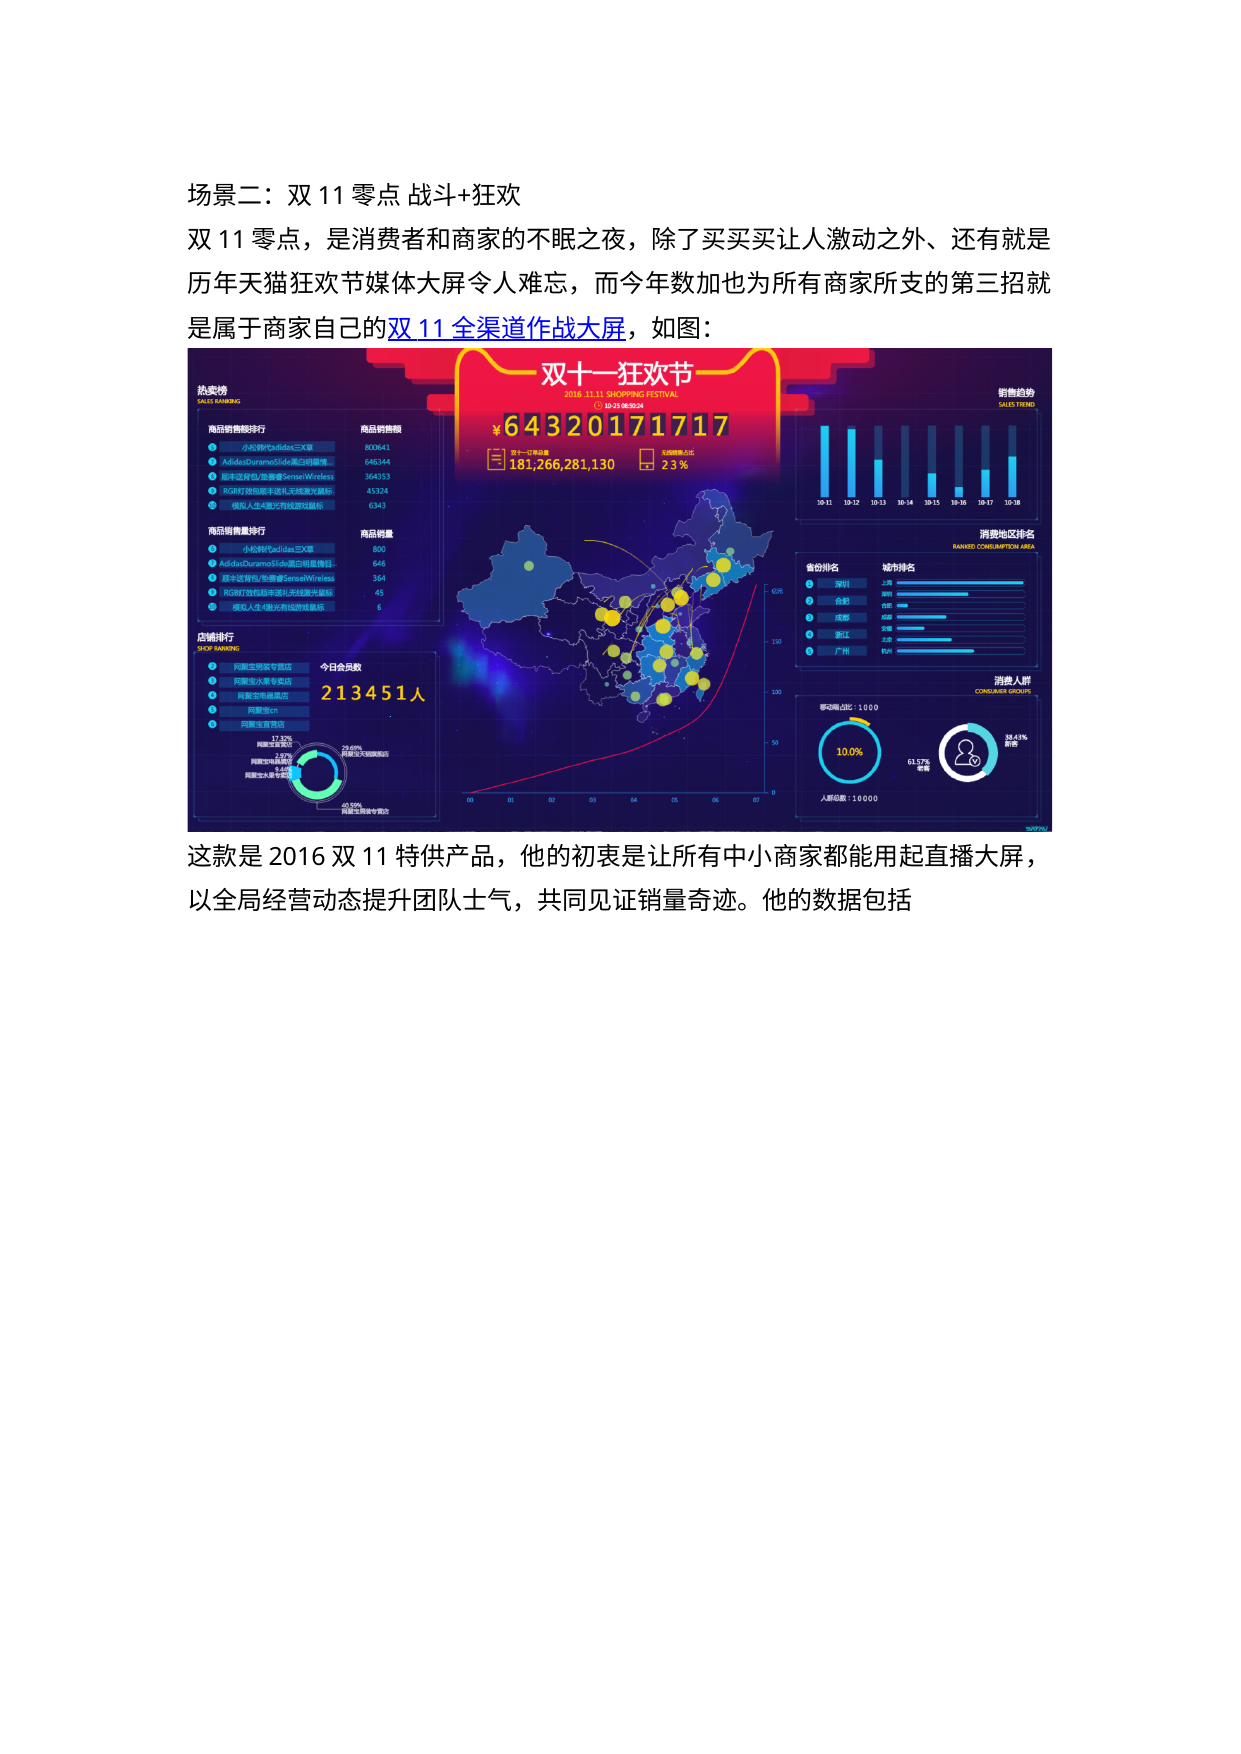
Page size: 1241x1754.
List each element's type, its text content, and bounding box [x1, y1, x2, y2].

picture [187, 348, 1053, 832]
text 场景二：双11零点 战斗+狂欢 [187, 172, 1053, 216]
text 双11零点，是消费者和商家的不眠之夜，除了买买买让人激动之外、还有就是历年天猫狂欢节媒体大屏令人难忘，而今年数加也为所有商家所支的第三招就是属于商家自己的双11全渠道作战大屏，如图： [187, 216, 1053, 348]
text 这款是2016双11特供产品，他的初衷是让所有中小商家都能用起直播大屏，以全局经营动态提升团队士气，共同见证销量奇迹。他的数据包括 [187, 833, 1053, 921]
